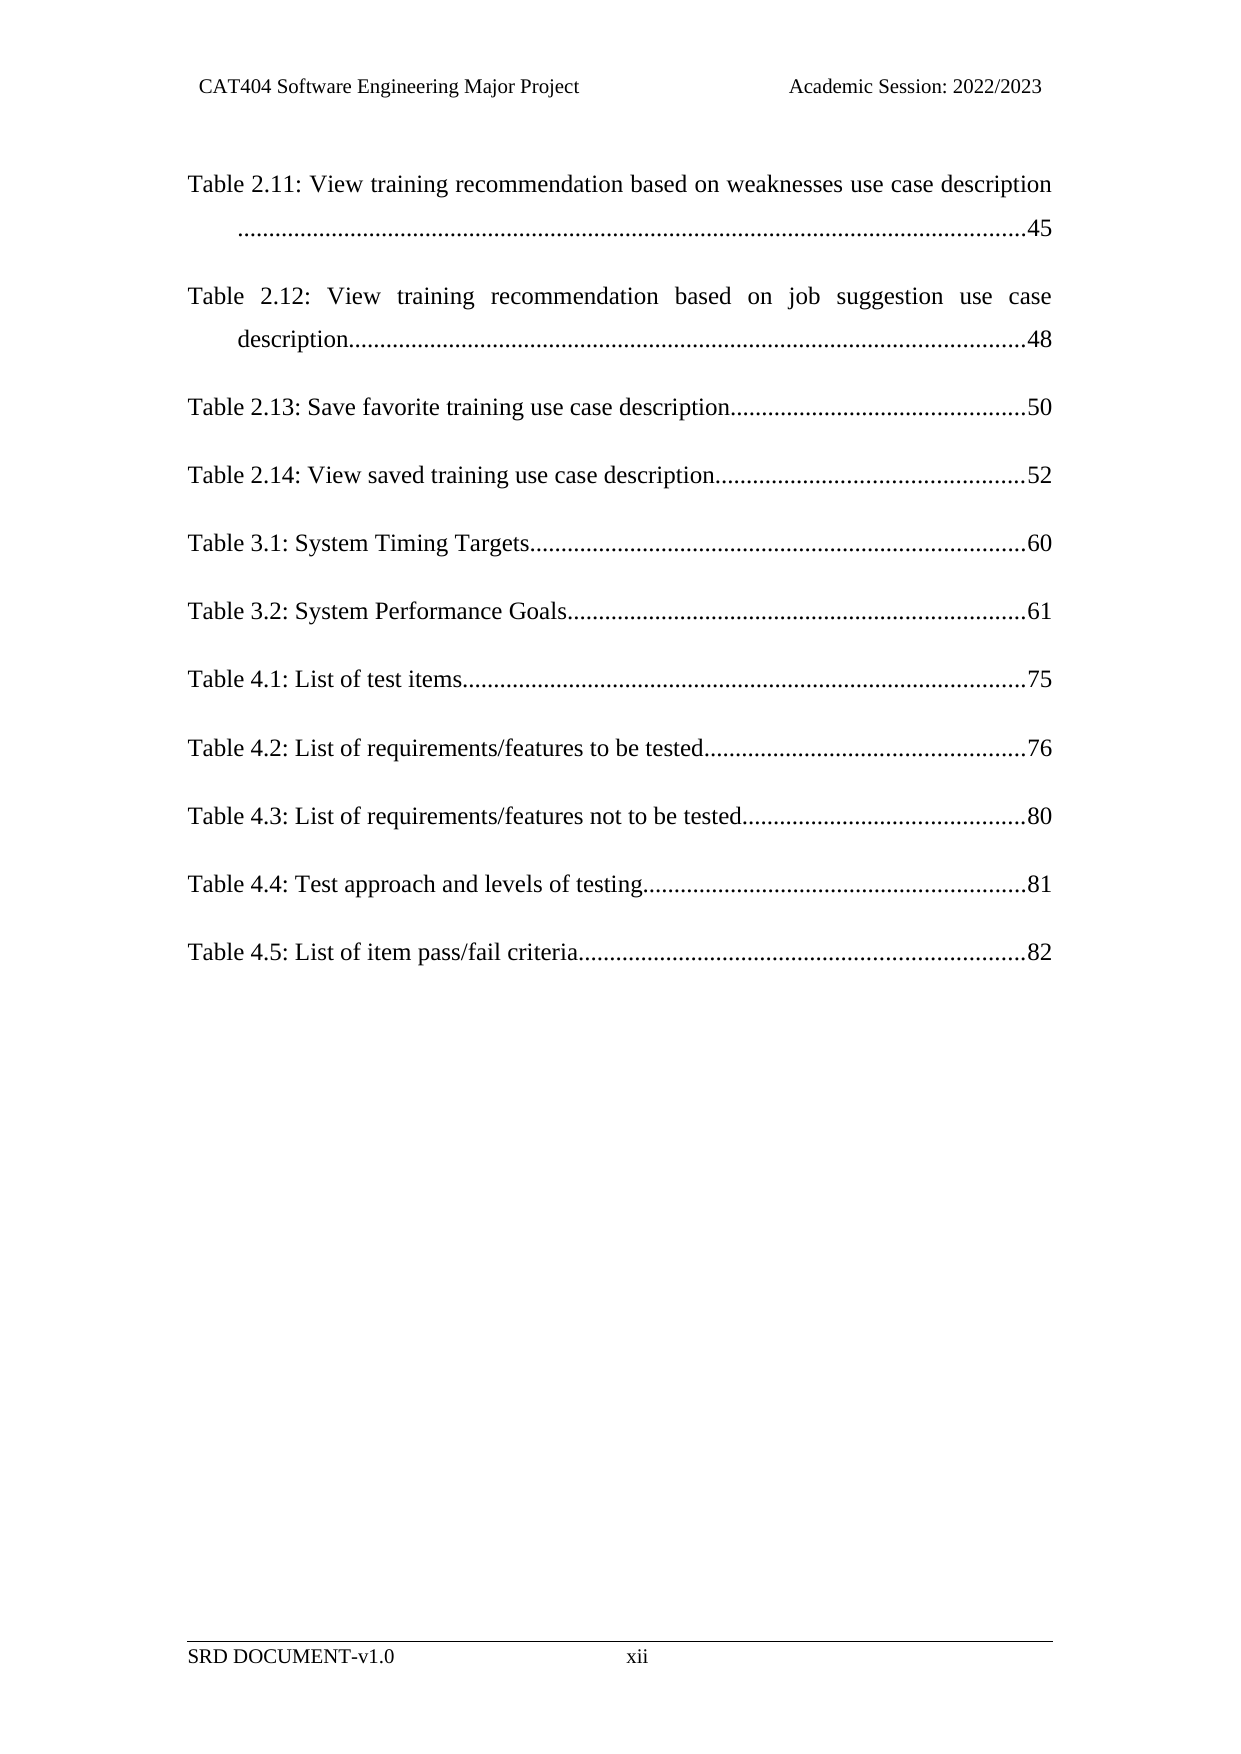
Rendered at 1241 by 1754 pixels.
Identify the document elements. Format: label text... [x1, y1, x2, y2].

text Table 2.13: Save favorite training use case description 50 [187, 392, 1053, 421]
text Table 4.3: List of requirements/features not to be tested 80 [187, 801, 1053, 829]
text Table 2.12: View training recommendation based on job suggestion use case description 48 [187, 281, 1053, 353]
text Table 3.1: System Timing Targets 60 [187, 528, 1053, 557]
text Table 3.2: System Performance Goals 61 [187, 596, 1053, 625]
text Table 4.2: List of requirements/features to be tested 76 [187, 733, 1053, 761]
text Table 4.1: List of test items 75 [187, 664, 1053, 693]
text Table 4.5: List of item pass/fail criteria 82 [187, 937, 1053, 966]
text Table 4.4: Test approach and levels of testing 81 [187, 869, 1053, 898]
text Table 2.11: View training recommendation based on weaknesses use case description 45 [187, 169, 1053, 241]
text Table 2.14: View saved training use case description 52 [187, 460, 1053, 489]
